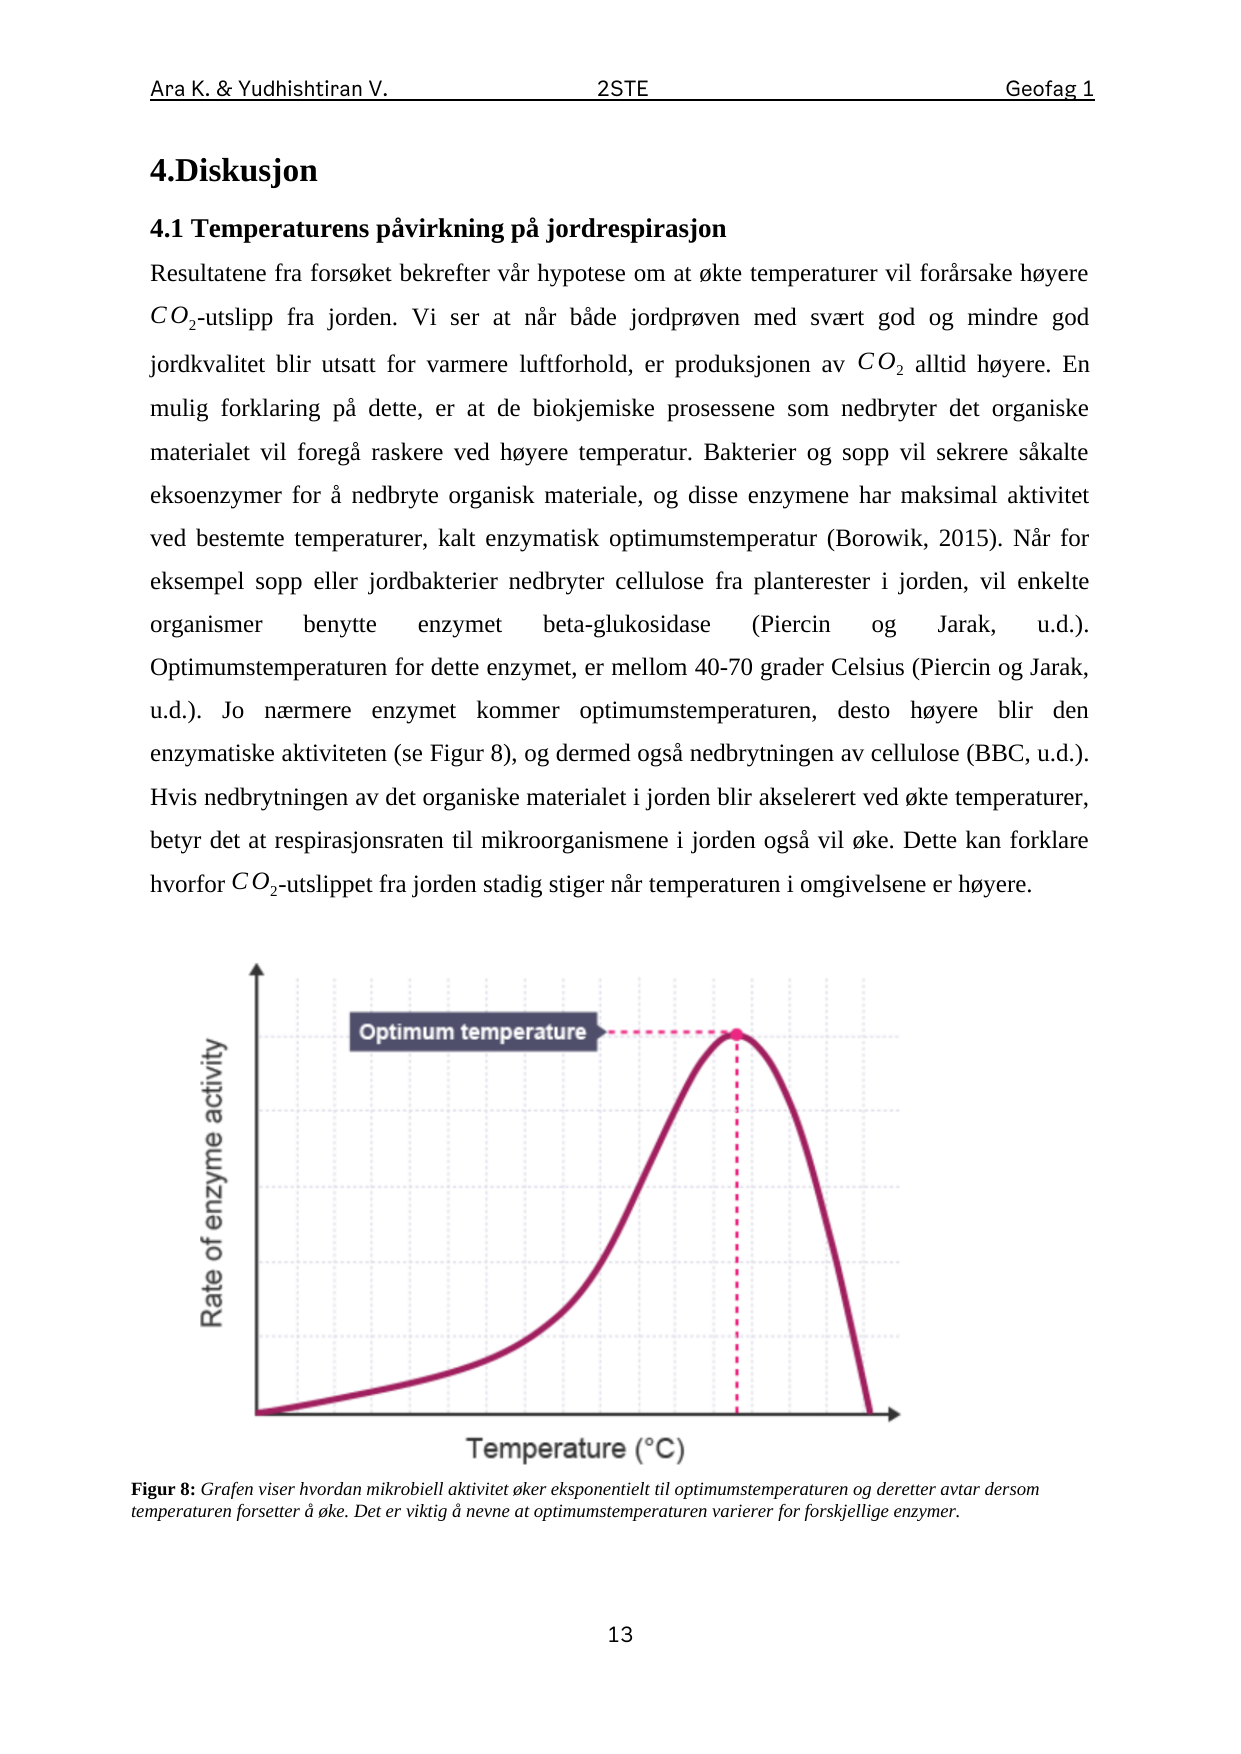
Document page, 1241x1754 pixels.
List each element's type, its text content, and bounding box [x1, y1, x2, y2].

picture [193, 939, 1047, 1468]
subtitle 4.Diskusjon [150, 150, 1090, 188]
text Resultatene fra forsøket bekrefter vår hypotese om at økte temperaturer vil forårsake høyere -utslipp fra jorden. Vi ser at når både jordprøven med svært god og mindre god jordkvalitet blir utsatt for varmere luftforhold, er produksjonen av alltid høyere. En mulig forklaring på dette, er at de biokjemiske prosessene som nedbryter det organiske materialet vil foregå raskere ved høyere temperatur. Bakterier og sopp vil sekrere såkalte eksoenzymer for å nedbryte organisk materiale, og disse enzymene har maksimal aktivitet ved bestemte temperaturer, kalt enzymatisk optimumstemperatur (Borowik, 2015). Når for eksempel sopp eller jordbakterier nedbryter cellulose fra planterester i jorden, vil enkelte organismer benytte enzymet beta-glukosidase (Piercin og Jarak, u.d.). Optimumstemperaturen for dette enzymet, er mellom 40-70 grader Celsius (Piercin og Jarak, u.d.). Jo nærmere enzymet kommer optimumstemperaturen, desto høyere blir den enzymatiske aktiviteten (se Figur 8), og dermed også nedbrytningen av cellulose (BBC, u.d.). Hvis nedbrytningen av det organiske materialet i jorden blir akselerert ved økte temperaturer, betyr det at respirasjonsraten til mikroorganismene i jorden også vil øke. Dette kan forklare hvorfor -utslippet fra jorden stadig stiger når temperaturen i omgivelsene er høyere. [150, 258, 1090, 899]
subtitle 4.1 Temperaturens påvirkning på jordrespirasjon [150, 212, 1090, 243]
